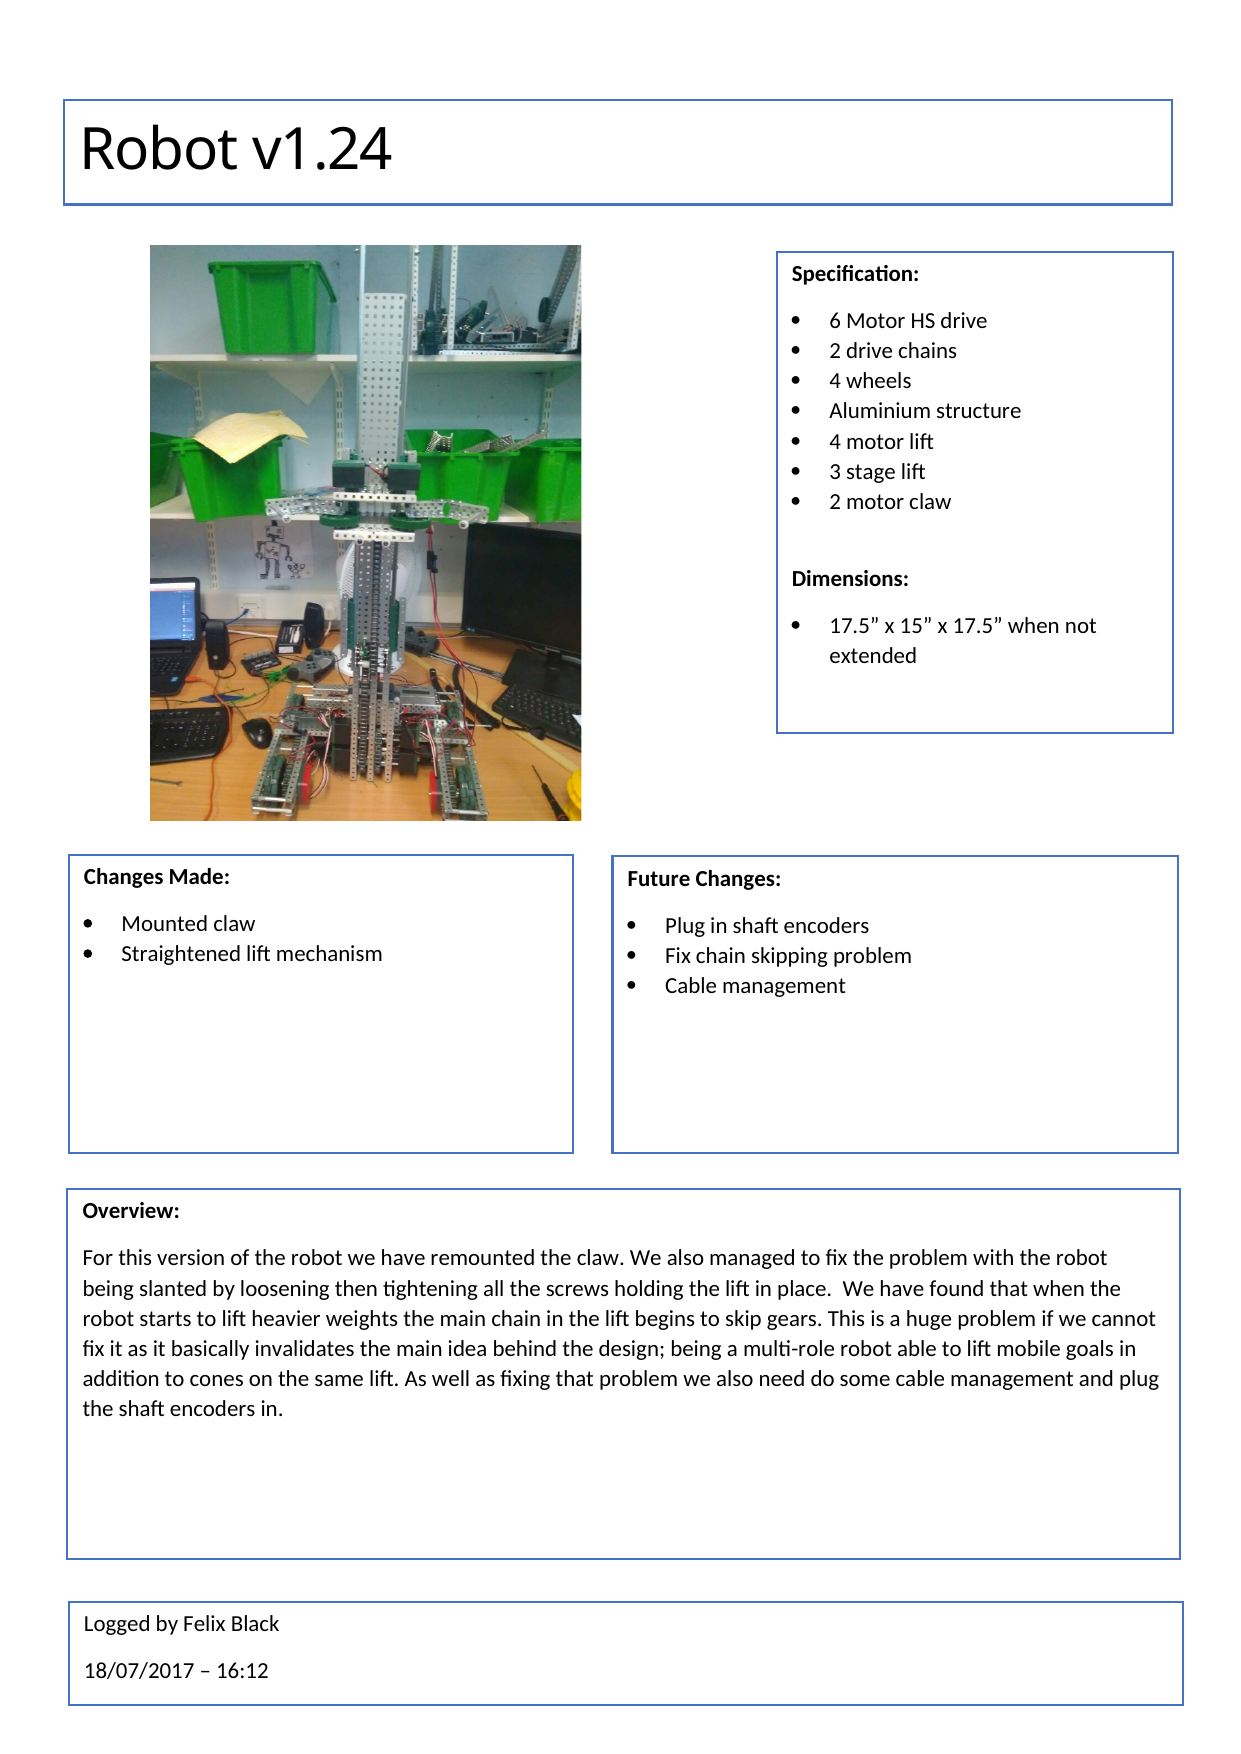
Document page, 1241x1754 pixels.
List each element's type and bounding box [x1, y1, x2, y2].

picture [150, 245, 582, 821]
